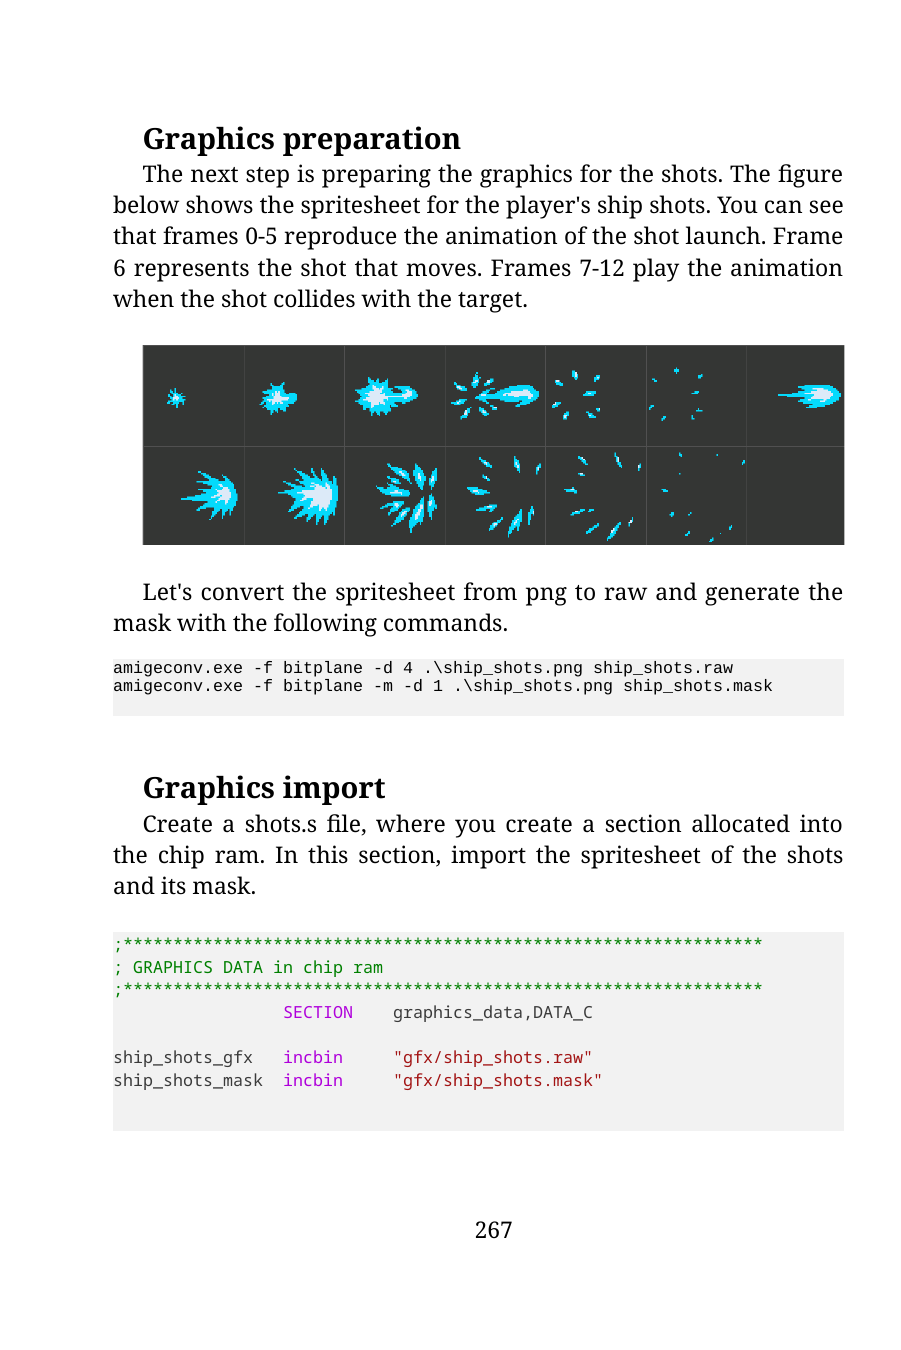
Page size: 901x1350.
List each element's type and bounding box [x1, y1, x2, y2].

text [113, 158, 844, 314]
picture [142, 345, 845, 545]
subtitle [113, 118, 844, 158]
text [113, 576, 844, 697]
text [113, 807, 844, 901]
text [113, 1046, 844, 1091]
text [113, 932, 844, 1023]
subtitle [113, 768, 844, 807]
